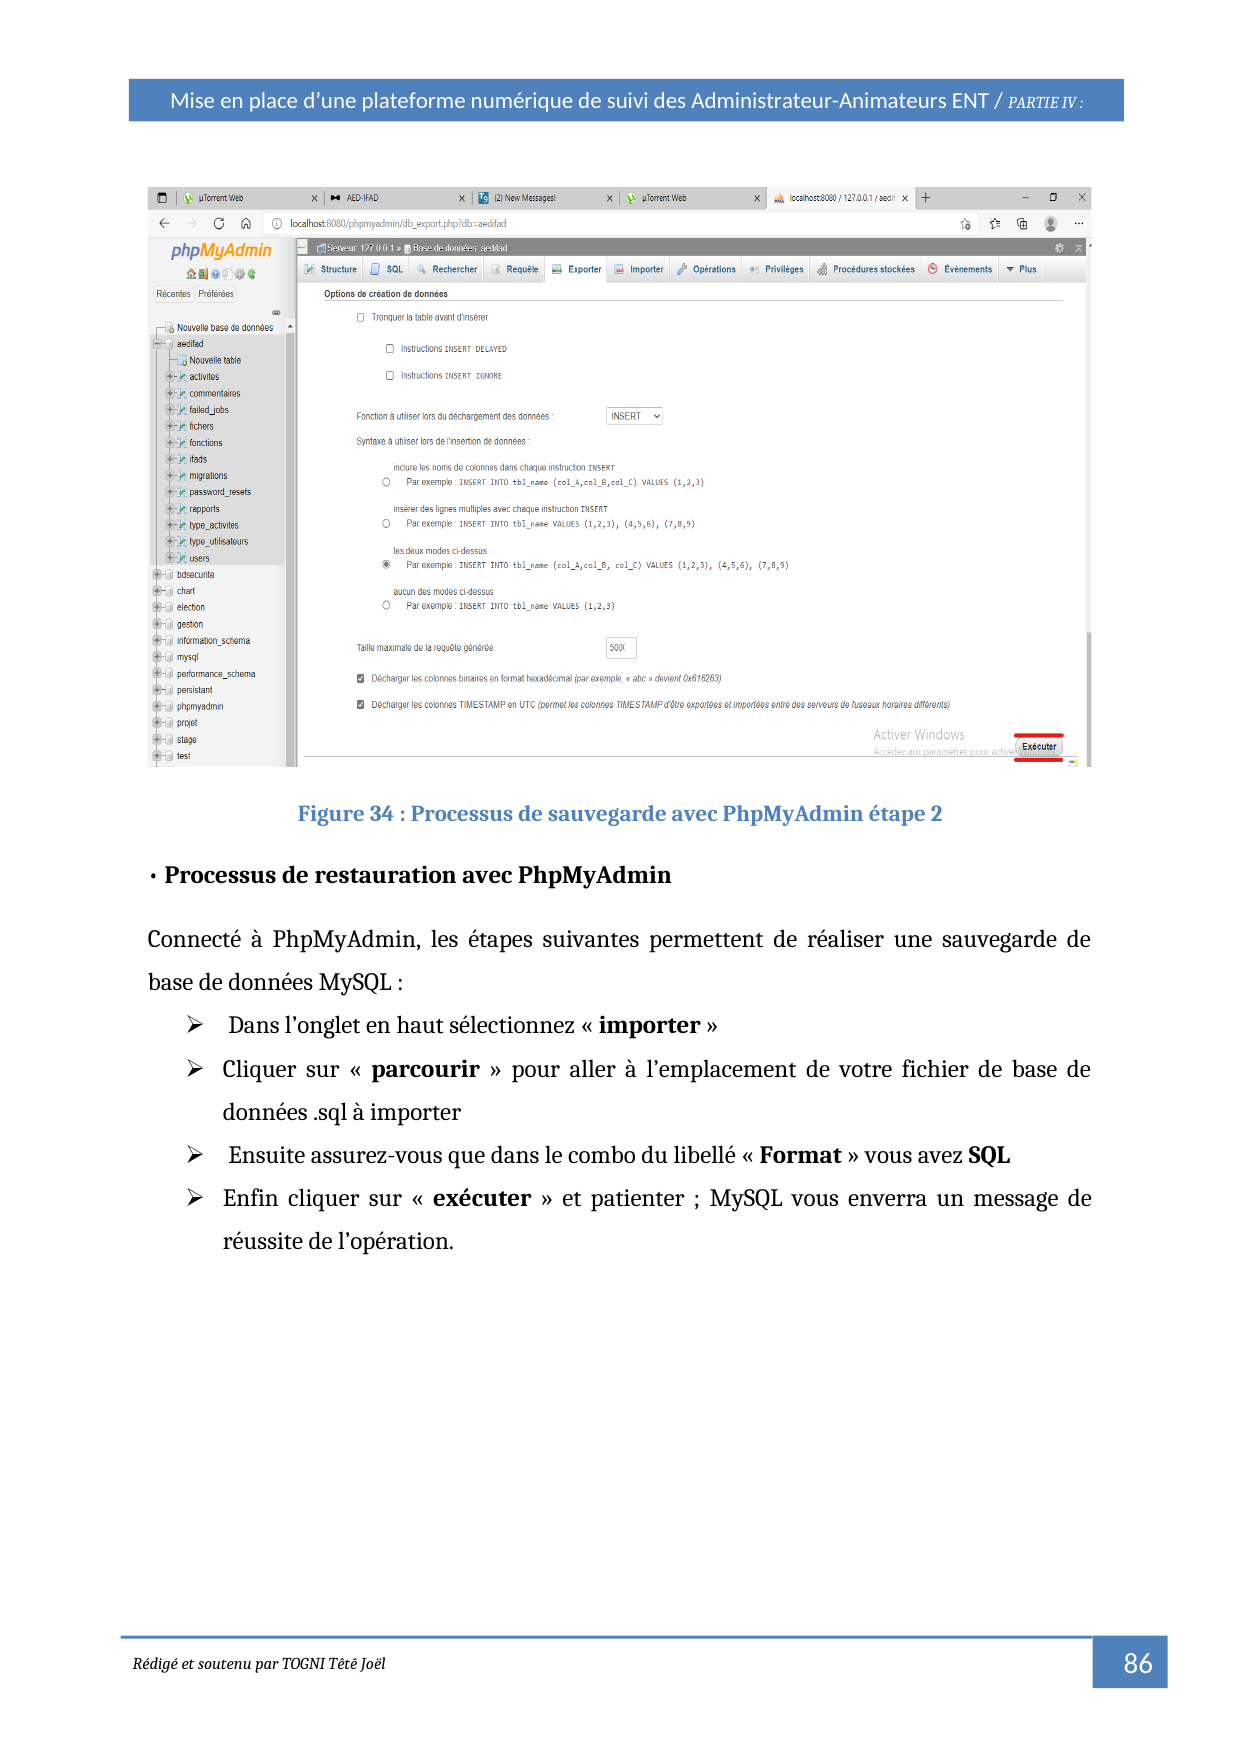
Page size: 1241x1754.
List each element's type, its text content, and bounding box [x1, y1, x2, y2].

text • Processus de restauration avec PhpMyAdmin [148, 861, 1092, 890]
list Ensuite assurez-vous que dans le combo du libellé « Format » vous avez SQL [185, 1141, 1092, 1169]
list Enfin cliquer sur « exécuter » et patienter ; MySQL vous enverra un message de réussite de l’opération. [185, 1184, 1092, 1256]
list Dans l’onglet en haut sélectionnez « importer » [185, 1011, 1092, 1040]
picture [147, 187, 1092, 767]
text Figure 34 : Processus de sauvegarde avec PhpMyAdmin étape 2 [148, 801, 1092, 827]
text Connecté à PhpMyAdmin, les étapes suivantes permettent de réaliser une sauvegarde de base de données MySQL : [148, 925, 1092, 997]
list Cliquer sur « parcourir » pour aller à l’emplacement de votre fichier de base de données .sql à importer [185, 1054, 1092, 1126]
